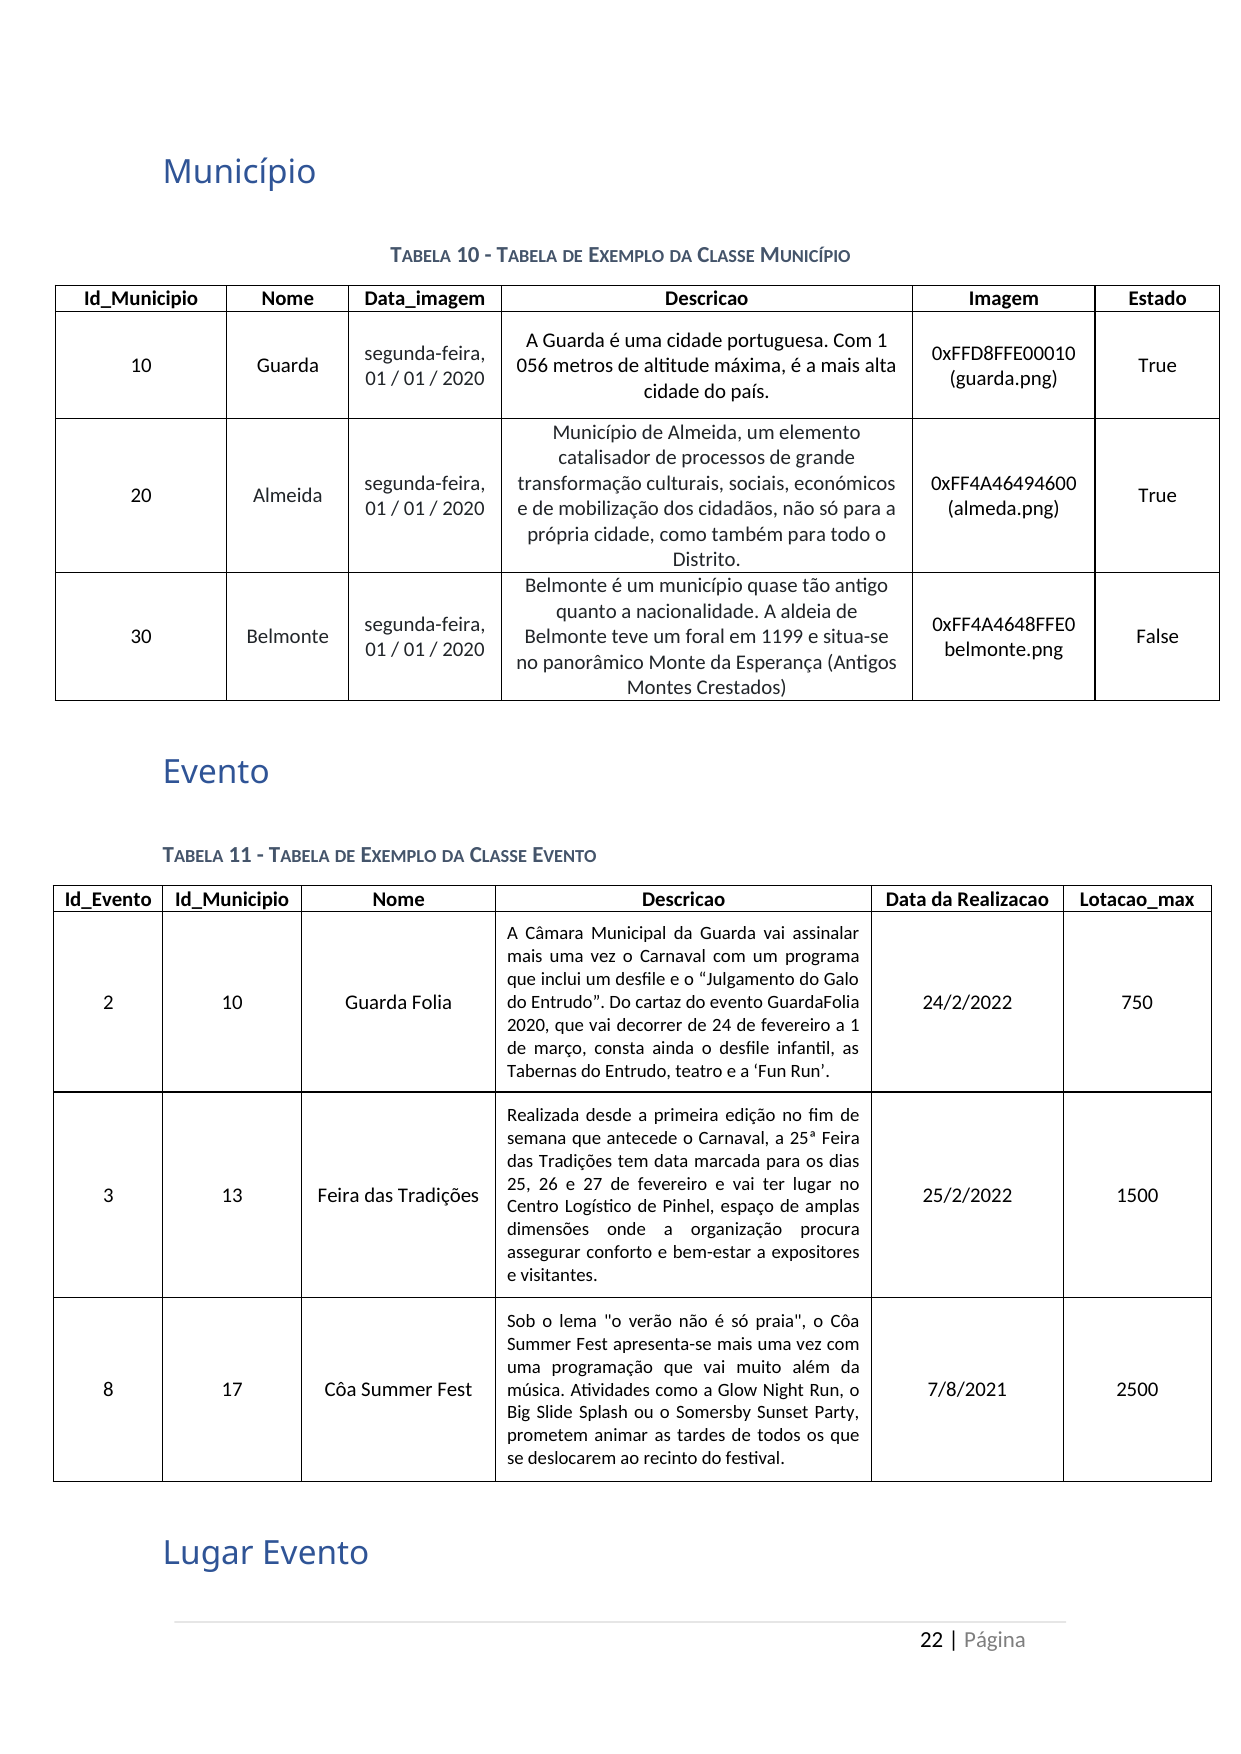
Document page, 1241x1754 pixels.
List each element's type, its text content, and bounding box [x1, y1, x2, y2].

subtitle Evento [162, 748, 1078, 793]
table_header Nome [302, 886, 495, 911]
table_cell Guarda [227, 312, 348, 418]
table_cell True [1096, 312, 1219, 418]
table_cell 10 [56, 312, 226, 418]
table_cell 13 [163, 1093, 301, 1297]
table_header Descricao [496, 886, 871, 911]
table_cell 8 [54, 1298, 162, 1481]
table_cell Côa Summer Fest [302, 1298, 495, 1481]
table_cell Município de Almeida, um elemento catalisador de processos de grande transformação culturais, sociais, económicos e de mobilização dos cidadãos, não só para a própria cidade, como também para todo o Distrito. [502, 419, 912, 572]
table_cell False [1096, 573, 1219, 700]
table_cell 30 [56, 573, 226, 700]
table_cell Guarda Folia [302, 912, 495, 1091]
subtitle Lugar Evento [162, 1529, 1078, 1574]
table_header Nome [227, 286, 348, 311]
table_cell 24/2/2022 [872, 912, 1063, 1091]
table_cell segunda-feira, 01 / 01 / 2020 [349, 419, 501, 572]
table_cell 750 [1064, 912, 1211, 1091]
table_header Descricao [502, 286, 912, 311]
table_header Lotacao_max [1064, 886, 1211, 911]
table_cell True [1096, 419, 1219, 572]
subtitle Município [162, 148, 1078, 193]
table_cell Almeida [227, 419, 348, 572]
table_cell 20 [56, 419, 226, 572]
table_cell 1500 [1064, 1093, 1211, 1297]
table_cell 0xFF4A4648FFE0 belmonte.png [913, 573, 1094, 700]
table_cell Realizada desde a primeira edição no fim de semana que antecede o Carnaval, a 25ª Feira das Tradições tem data marcada para os dias 25, 26 e 27 de fevereiro e vai ter lugar no Centro Logístico de Pinhel, espaço de amplas dimensões onde a organização procura assegurar conforto e bem-estar a expositores e visitantes. [496, 1093, 871, 1297]
table_cell 3 [54, 1093, 162, 1297]
table_cell segunda-feira, 01 / 01 / 2020 [349, 312, 501, 418]
table_header Imagem [913, 286, 1094, 311]
table_cell 10 [163, 912, 301, 1091]
table_cell 2 [54, 912, 162, 1091]
table_cell 25/2/2022 [872, 1093, 1063, 1297]
table_cell 0xFFD8FFE00010 (guarda.png) [913, 312, 1094, 418]
table_header Id_Evento [54, 886, 162, 911]
table_header Data da Realizacao [872, 886, 1063, 911]
table_cell A Guarda é uma cidade portuguesa. Com 1 056 metros de altitude máxima, é a mais alta cidade do país. [502, 312, 912, 418]
table_cell Belmonte [227, 573, 348, 700]
table_cell Sob o lema "o verão não é só praia", o Côa Summer Fest apresenta-se mais uma vez com uma programação que vai muito além da música. Atividades como a Glow Night Run, o Big Slide Splash ou o Somersby Sunset Party, prometem animar as tardes de todos os que se deslocarem ao recinto do festival. [496, 1298, 871, 1481]
table_cell 0xFF4A46494600 (almeda.png) [913, 419, 1094, 572]
table_header Data_imagem [349, 286, 501, 311]
table_header Id_Municipio [56, 286, 226, 311]
table_header Id_Municipio [163, 886, 301, 911]
table_cell Feira das Tradições [302, 1093, 495, 1297]
table_cell segunda-feira, 01 / 01 / 2020 [349, 573, 501, 700]
table_cell A Câmara Municipal da Guarda vai assinalar mais uma vez o Carnaval com um programa que inclui um desfile e o “Julgamento do Galo do Entrudo”. Do cartaz do evento GuardaFolia 2020, que vai decorrer de 24 de fevereiro a 1 de março, consta ainda o desfile infantil, as Tabernas do Entrudo, teatro e a ‘Fun Run’. [496, 912, 871, 1091]
table_cell 7/8/2021 [872, 1298, 1063, 1481]
table_header Estado [1096, 286, 1219, 311]
table_cell 2500 [1064, 1298, 1211, 1481]
table_cell 17 [163, 1298, 301, 1481]
table_cell Belmonte é um município quase tão antigo quanto a nacionalidade. A aldeia de Belmonte teve um foral em 1199 e situa-se no panorâmico Monte da Esperança (Antigos Montes Crestados) [502, 573, 912, 700]
